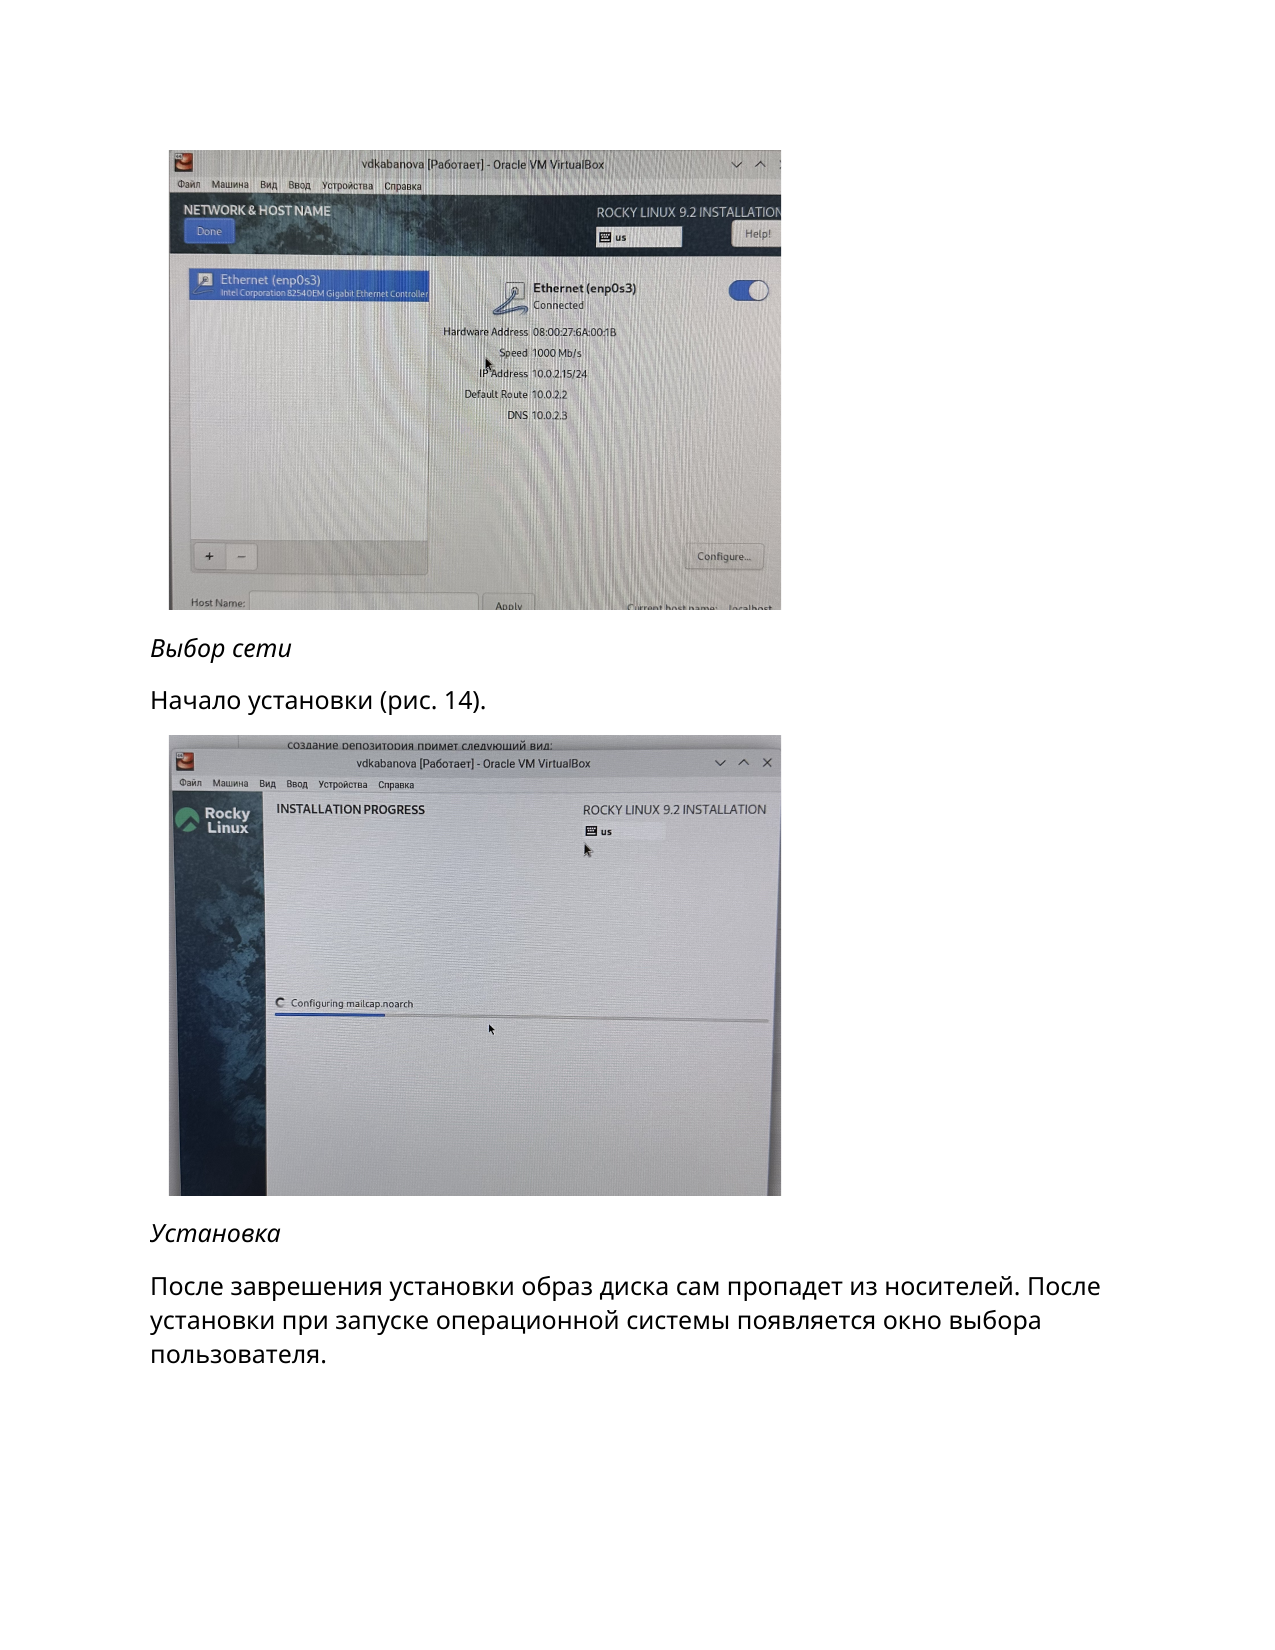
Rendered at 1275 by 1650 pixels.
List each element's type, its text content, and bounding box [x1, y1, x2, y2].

text Установка [150, 1216, 1125, 1250]
picture [168, 150, 782, 610]
picture [168, 735, 782, 1196]
text Выбор сети [150, 630, 1125, 664]
text Начало установки (рис. 14). [150, 683, 1125, 717]
text После заврешения установки образ диска сам пропадет из носителей. После установки при запуске операционной системы появляется окно выбора пользователя. [150, 1269, 1125, 1371]
